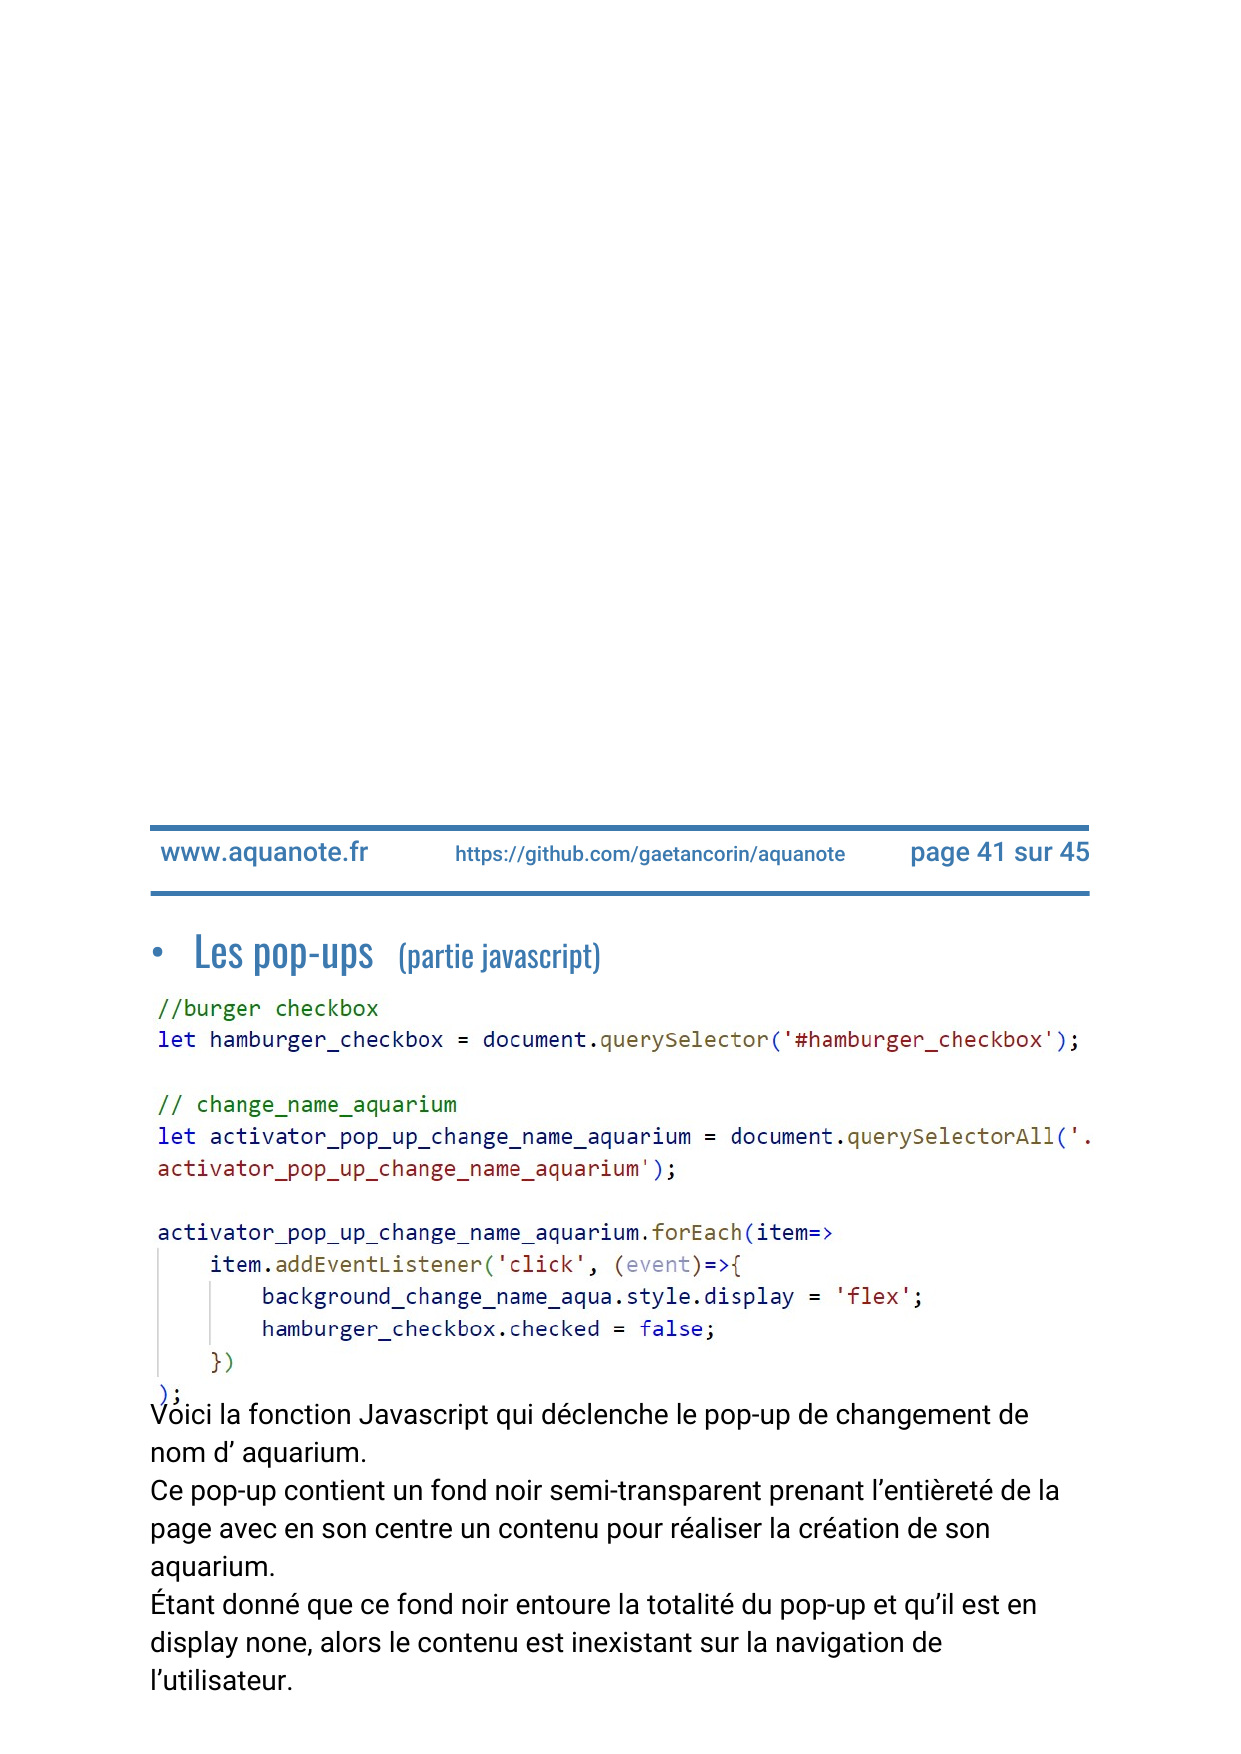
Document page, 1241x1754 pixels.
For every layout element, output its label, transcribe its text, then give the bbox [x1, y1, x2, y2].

text Voici la fonction Javascript qui déclenche le pop-up de changement de nom d’ aquarium. [150, 1398, 1090, 1469]
picture [153, 993, 1094, 1410]
text Ce pop-up contient un fond noir semi-transparent prenant l’entièreté de la page avec en son centre un contenu pour réaliser la création de son aquarium. [150, 1474, 1090, 1583]
text Étant donné que ce fond noir entoure la totalité du pop-up et qu’il est en display none, alors le contenu est inexistant sur la navigation de l’utilisateur. [150, 1588, 1090, 1697]
text www.aquanote.fr https://github.com/gaetancorin/aquanote page 41 sur 45 [150, 836, 1090, 868]
picture [150, 825, 1089, 831]
picture [150, 891, 1090, 896]
text • Les pop-ups (partie javascript) [150, 919, 1090, 981]
